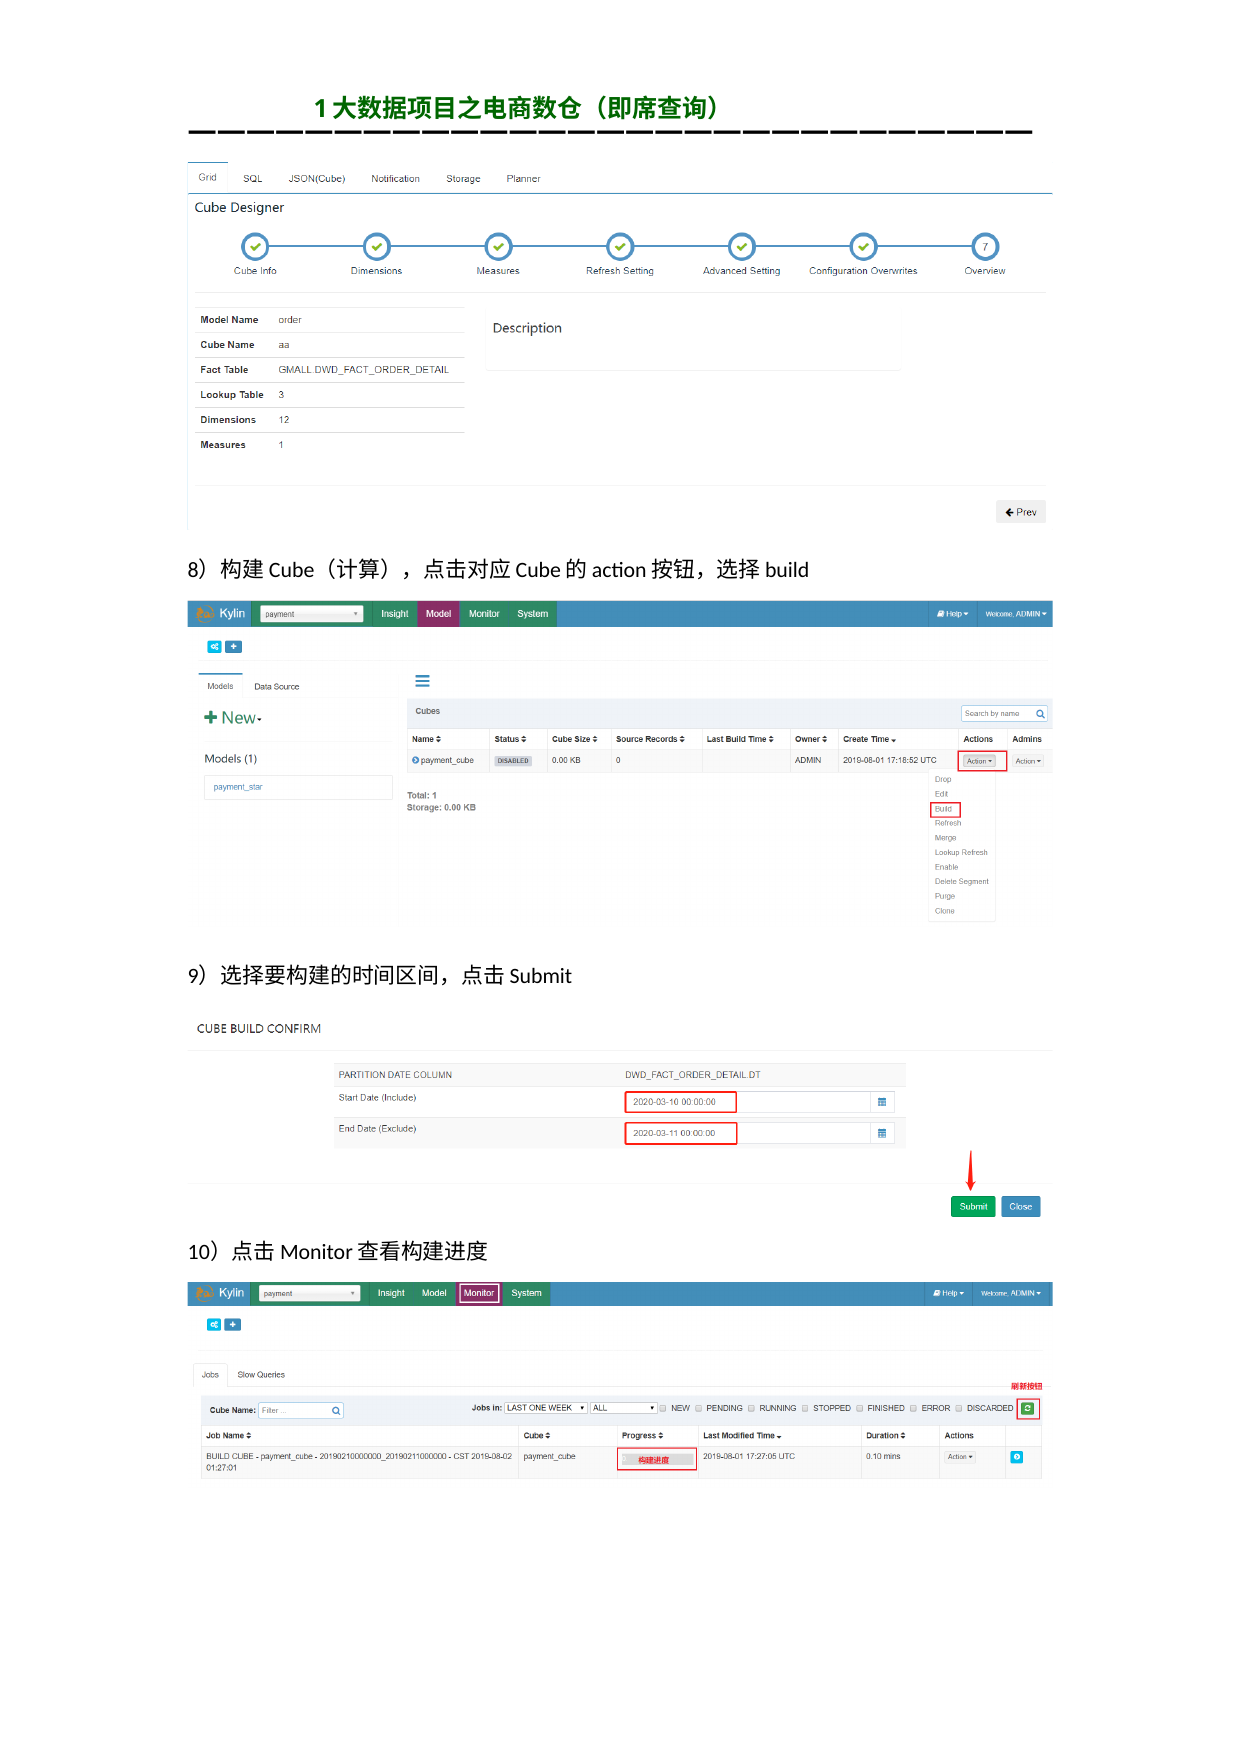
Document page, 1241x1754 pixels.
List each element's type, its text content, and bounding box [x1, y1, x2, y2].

text 8）构建Cube（计算），点击对应Cube的action按钮，选择build [187, 552, 1053, 584]
picture [187, 600, 1053, 927]
picture [187, 1282, 1053, 1488]
picture [187, 1006, 1053, 1227]
picture [187, 162, 1053, 530]
text 10）点击Monitor查看构建进度 [187, 1234, 1053, 1266]
text 9）选择要构建的时间区间，点击Submit [187, 958, 1053, 990]
